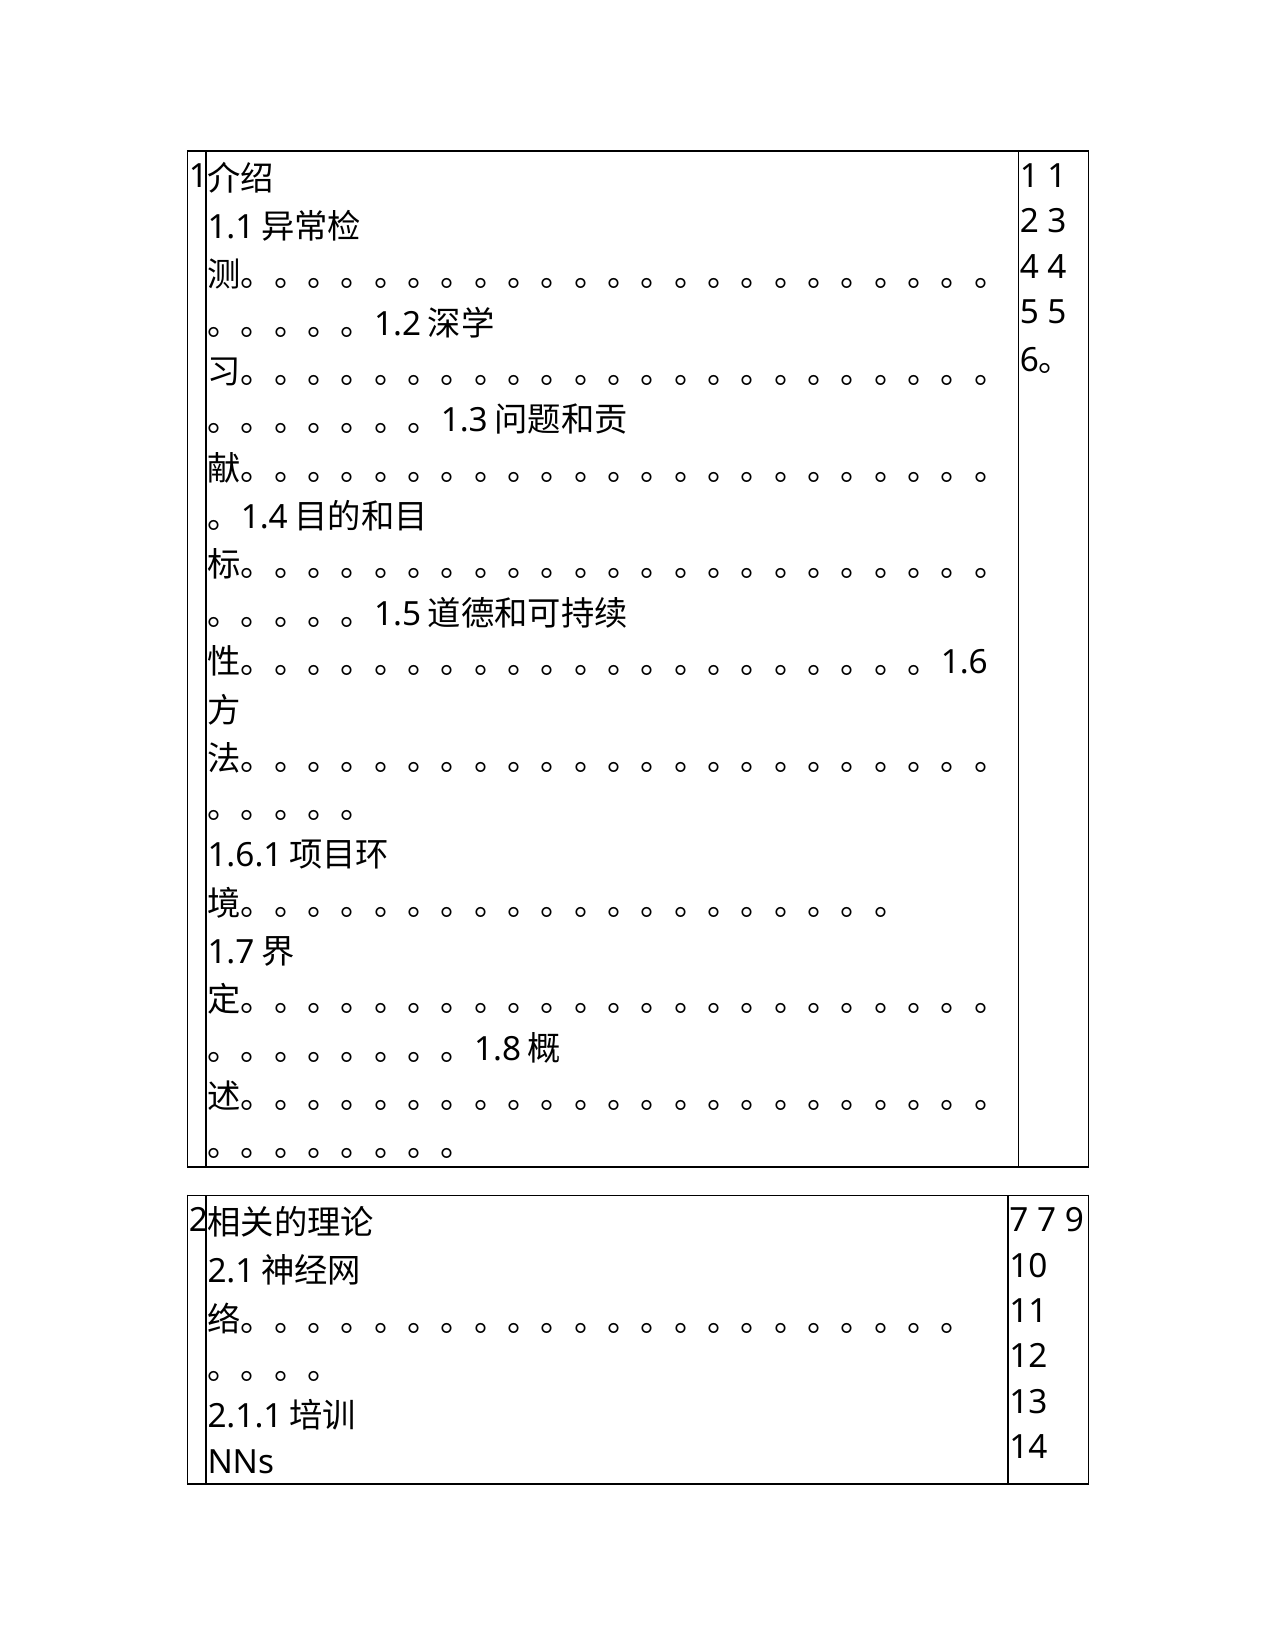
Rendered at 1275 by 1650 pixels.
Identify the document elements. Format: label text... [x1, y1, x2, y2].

table_header 2 [188, 1196, 205, 1483]
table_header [1009, 1196, 1088, 1483]
table_header 1 1 2 3 4 4 5 5 6。 [1019, 152, 1088, 1166]
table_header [207, 1196, 1007, 1483]
table_header 1 [188, 152, 205, 1166]
table_header 介绍 1.1异常检测。。。。。。。。。。。。。。。。。。。。。。。。。。。。1.2深学习。。。。。。。。。。。。。。。。。。。。。。。。。。。。。。1.3问题和贡献。。。。。。。。。。。。。。。。。。。。。。。。1.4目的和目标。。。。。。。。。。。。。。。。。。。。。。。。。。。。1.5道德和可持续性。。。。。。。。。。。。。。。。。。。。。1.6方法。。。。。。。。。。。。。。。。。。。。。。。。。。。。 1.6.1项目环境。。。。。。。。。。。。。。。。。。。。 1.7界定。。。。。。。。。。。。。。。。。。。。。。。。。。。。。。。1.8概述。。。。。。。。。。。。。。。。。。。。。。。。。。。。。。。 [207, 152, 1018, 1166]
